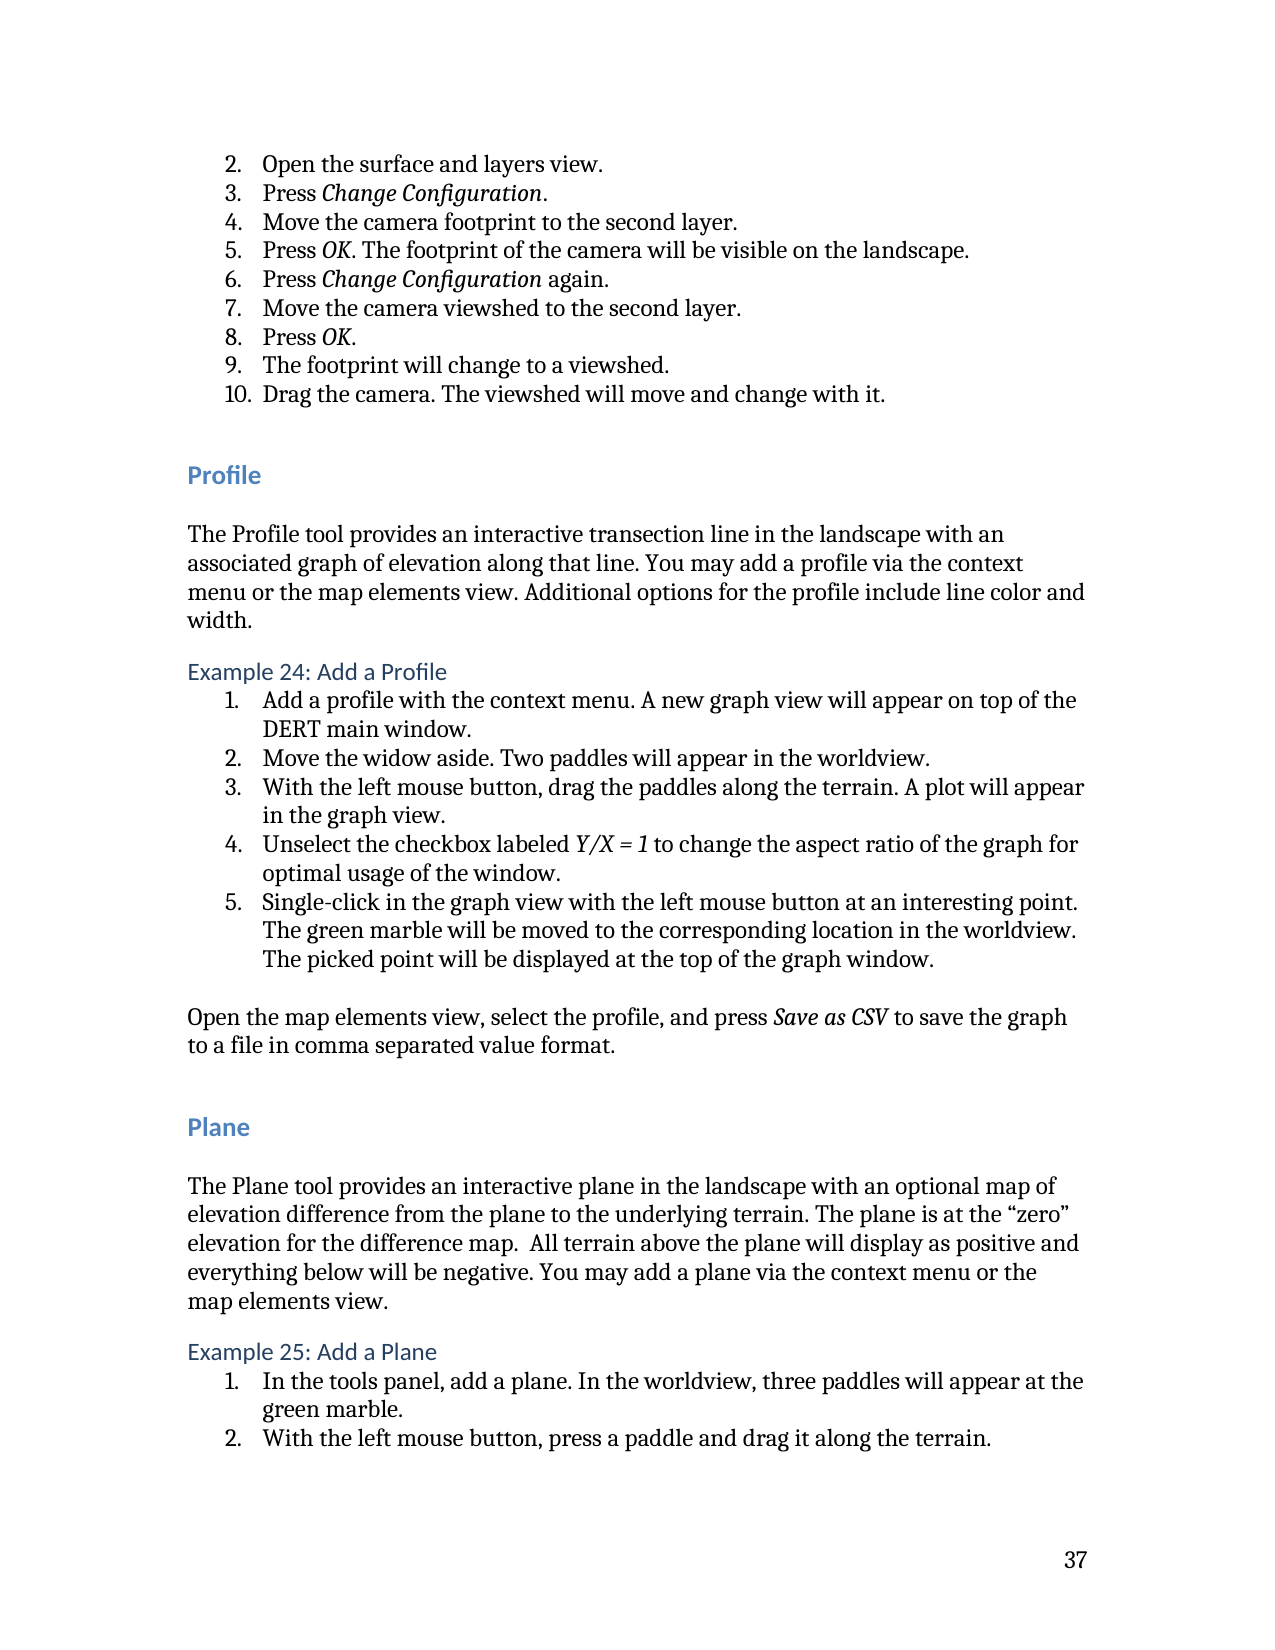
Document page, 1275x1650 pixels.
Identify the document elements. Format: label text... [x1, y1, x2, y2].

list With the left mouse button, drag the paddles along the terrain. A plot will appear in the graph view. [225, 773, 1087, 830]
subtitle Example 25: Add a Plane [187, 1336, 1087, 1367]
list Move the camera viewshed to the second layer. [225, 294, 1087, 322]
list Unselect the checkbox labeled Y/X = 1 to change the aspect ratio of the graph for optimal usage of the window. [225, 830, 1087, 888]
subtitle Plane [187, 1110, 1087, 1143]
subtitle Example 24: Add a Profile [187, 656, 1087, 686]
list Press Change Configuration again. [225, 265, 1087, 294]
list In the tools panel, add a plane. In the worldview, three paddles will appear at the green marble. [225, 1367, 1087, 1424]
text Open the map elements view, select the profile, and press Save as CSV to save the graph to a file in comma separated value format. [187, 1003, 1087, 1060]
list Press OK. The footprint of the camera will be visible on the landscape. [225, 236, 1087, 265]
text The Plane tool provides an interactive plane in the landscape with an optional map of elevation difference from the plane to the underlying terrain. The plane is at the “zero” elevation for the difference map. All terrain above the plane will display as positive and everything below will be negative. You may add a plane via the context menu or the map elements view. [187, 1172, 1087, 1315]
text The Profile tool provides an interactive transection line in the landscape with an associated graph of elevation along that line. You may add a profile via the context menu or the map elements view. Additional options for the profile include line color and width. [187, 520, 1087, 635]
list Move the camera footprint to the second layer. [225, 207, 1087, 236]
list The footprint will change to a viewshed. [225, 351, 1087, 380]
list Add a profile with the context menu. A new graph view will appear on top of the DERT main window. [225, 686, 1087, 744]
list Press Change Configuration. [225, 179, 1087, 207]
list Open the surface and layers view. [225, 150, 1087, 179]
subtitle Profile [187, 458, 1087, 491]
list With the left mouse button, press a paddle and drag it along the terrain. [225, 1424, 1087, 1453]
list Press OK. [225, 322, 1087, 351]
list Single-click in the graph view with the left mouse button at an interesting point. The green marble will be moved to the corresponding location in the worldview. The picked point will be displayed at the top of the graph window. [225, 888, 1087, 974]
list Move the widow aside. Two paddles will appear in the worldview. [225, 744, 1087, 773]
list Drag the camera. The viewshed will move and change with it. [225, 380, 1087, 409]
